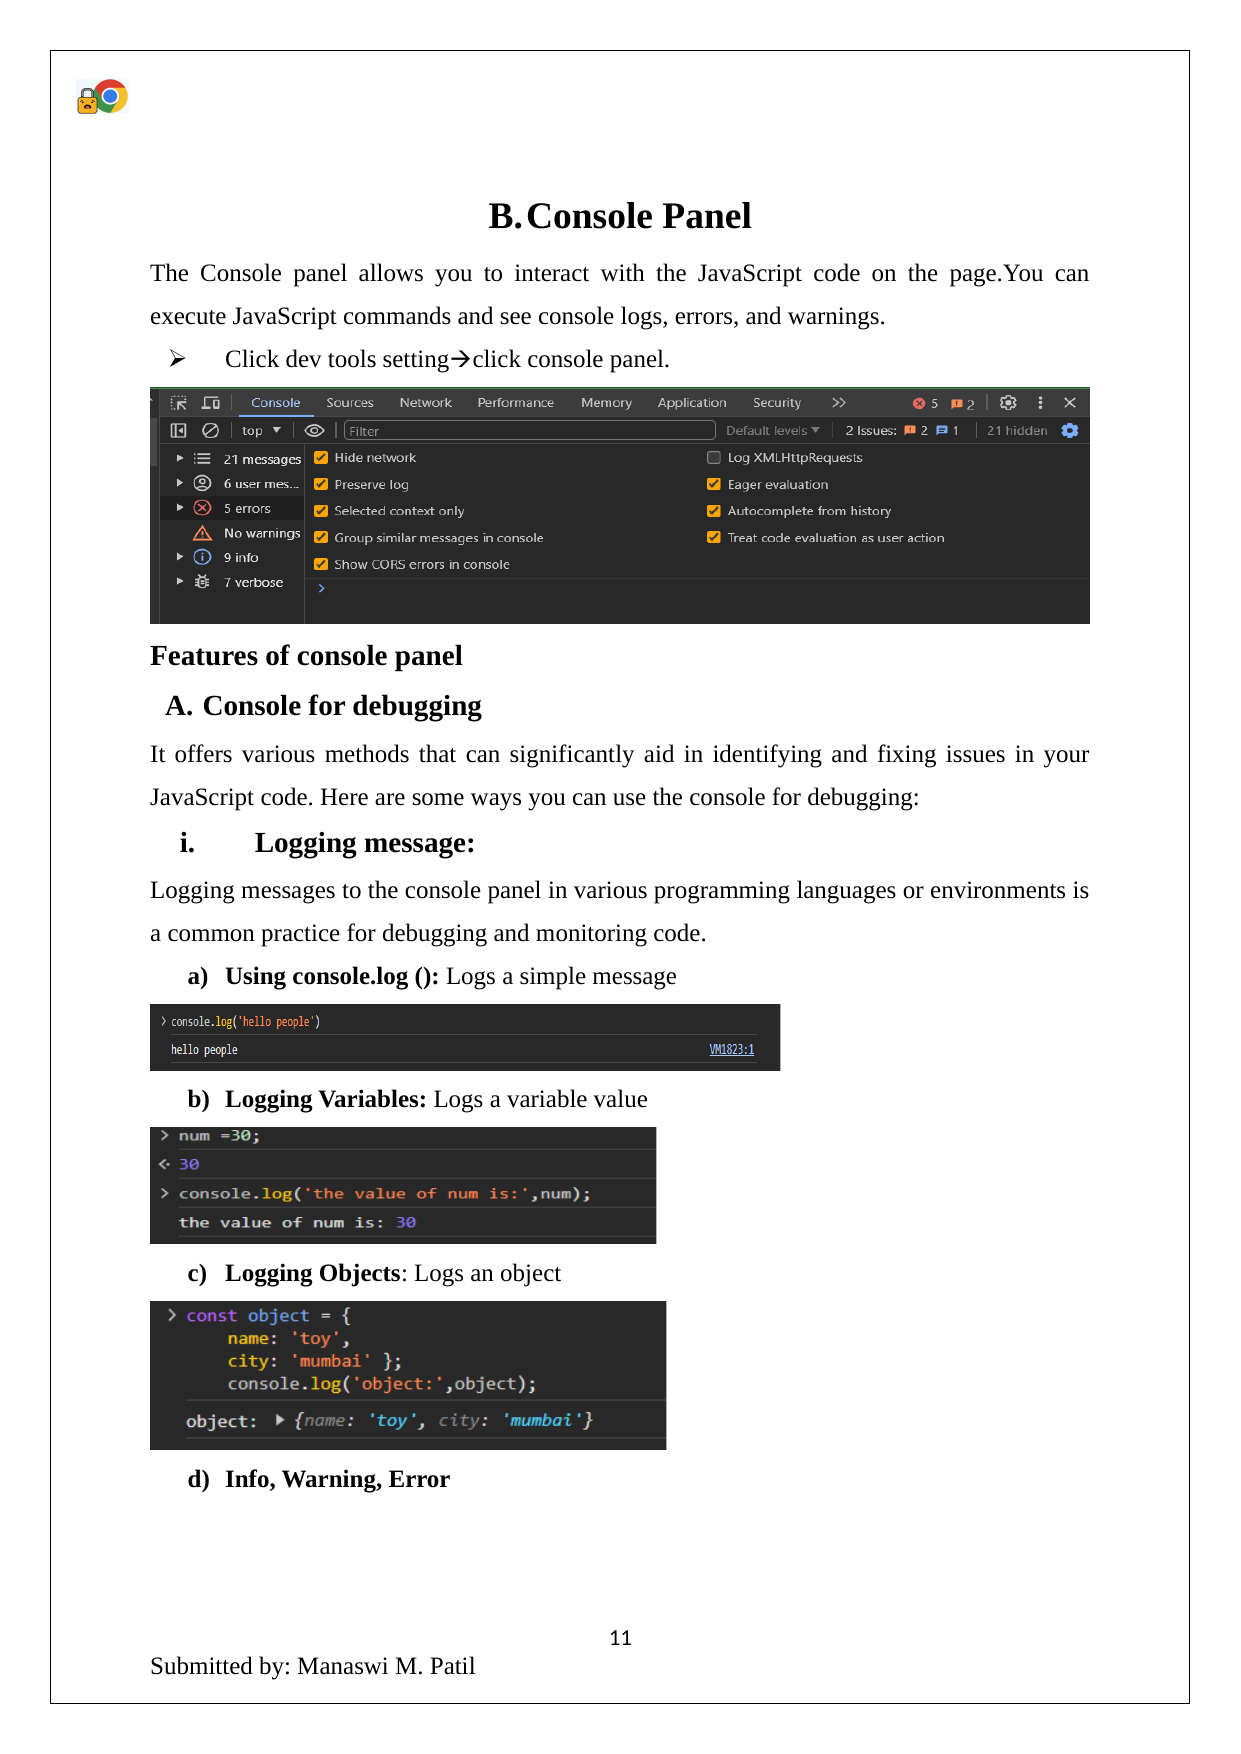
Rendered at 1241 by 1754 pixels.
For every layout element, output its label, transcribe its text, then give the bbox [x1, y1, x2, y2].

picture [150, 387, 1090, 624]
picture [76, 79, 129, 114]
list Logging message: [179, 825, 1090, 858]
list Using console.log (): Logs a simple message [187, 961, 1090, 990]
picture [150, 1004, 781, 1071]
list Logging Variables: Logs a variable value [187, 1084, 1090, 1113]
list Info, Warning, Error [187, 1464, 1090, 1492]
text It offers various methods that can significantly aid in identifying and fixing issues in your JavaScript code. Here are some ways you can use the console for debugging: [150, 739, 1090, 811]
picture [150, 1127, 657, 1244]
text Features of console panel [150, 638, 1090, 672]
text The Console panel allows you to interact with the JavaScript code on the page.You can execute JavaScript commands and see console logs, errors, and warnings. [150, 258, 1090, 330]
text Logging messages to the console panel in various programming languages or environments is a common practice for debugging and monitoring code. [150, 875, 1090, 947]
picture [150, 1301, 667, 1450]
list Logging Objects: Logs an object [187, 1258, 1090, 1287]
list Console for debugging [165, 688, 1090, 722]
list Click dev tools settingclick console panel. [187, 344, 1090, 373]
list Console Panel [150, 193, 1090, 236]
